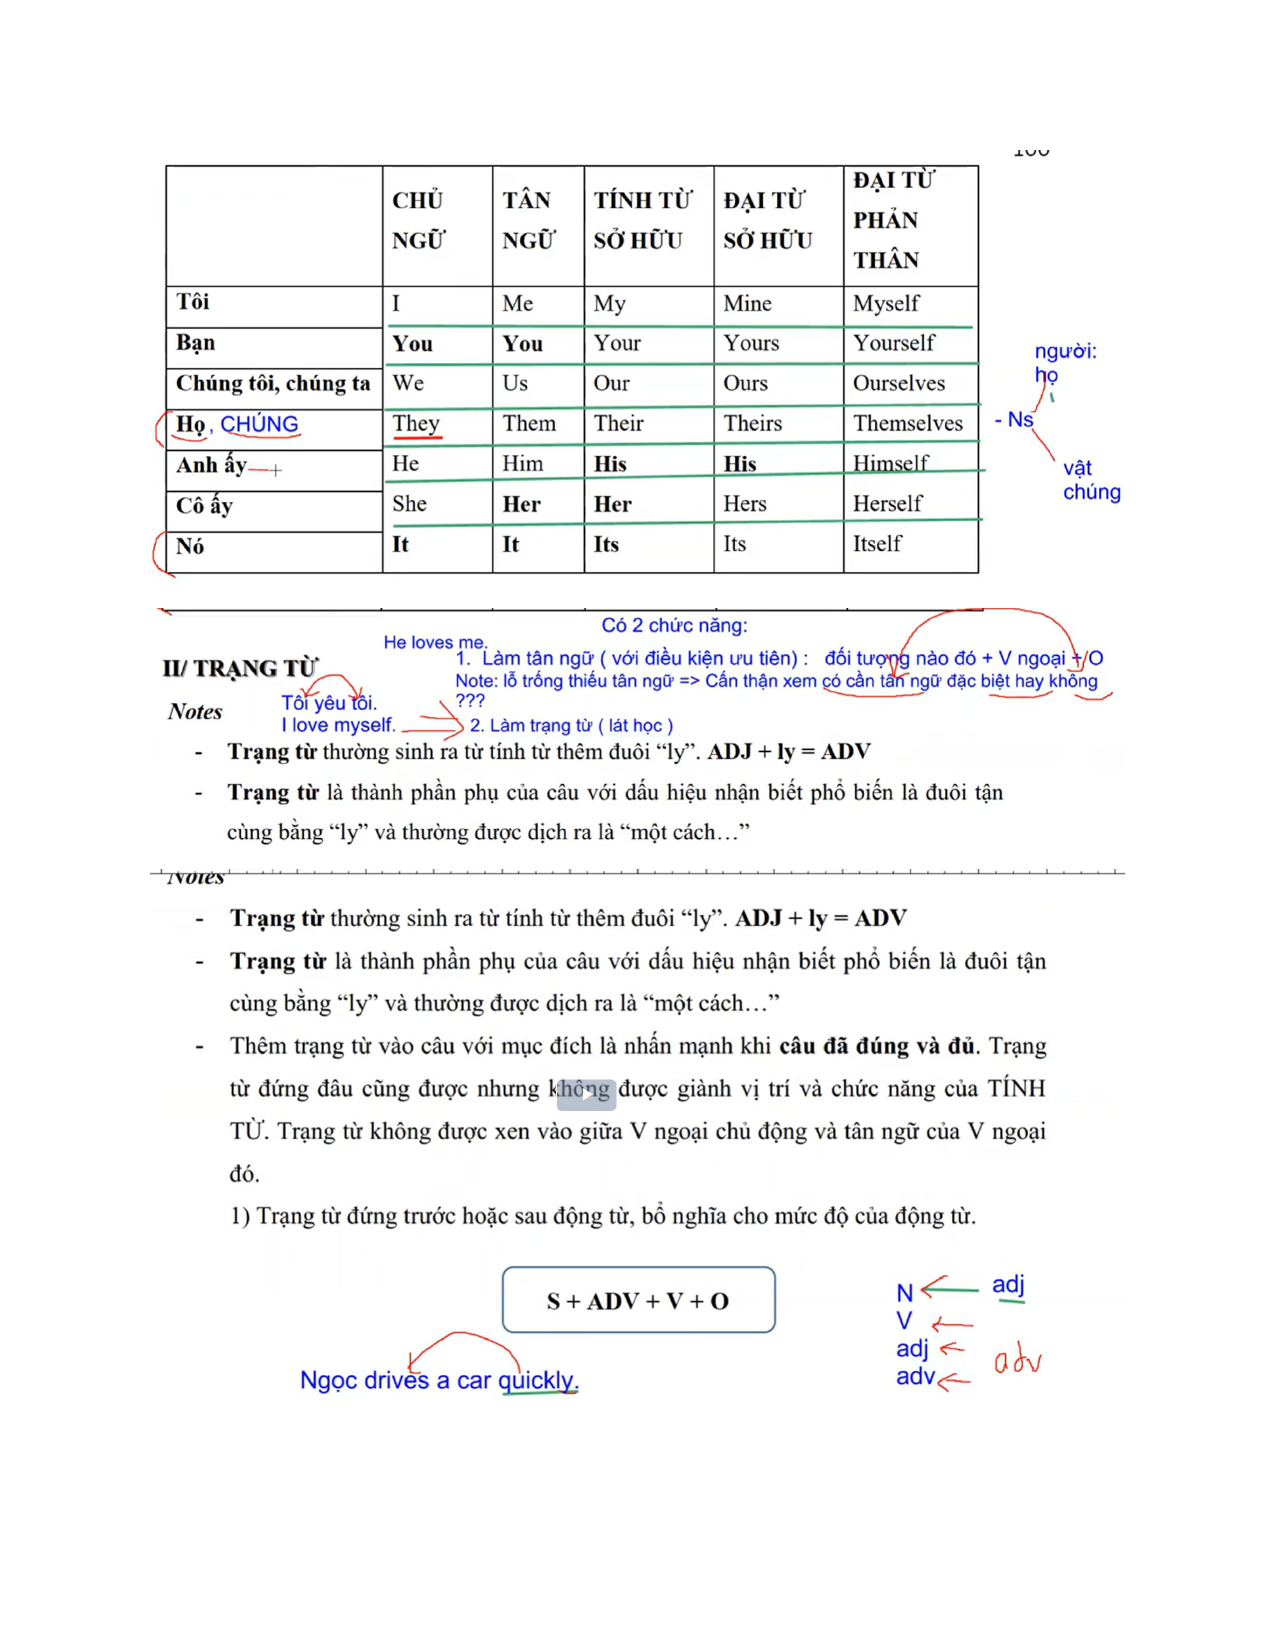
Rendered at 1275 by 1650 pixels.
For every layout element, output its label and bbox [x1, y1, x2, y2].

picture [150, 608, 1125, 848]
picture [150, 869, 1125, 1401]
picture [150, 150, 1125, 587]
